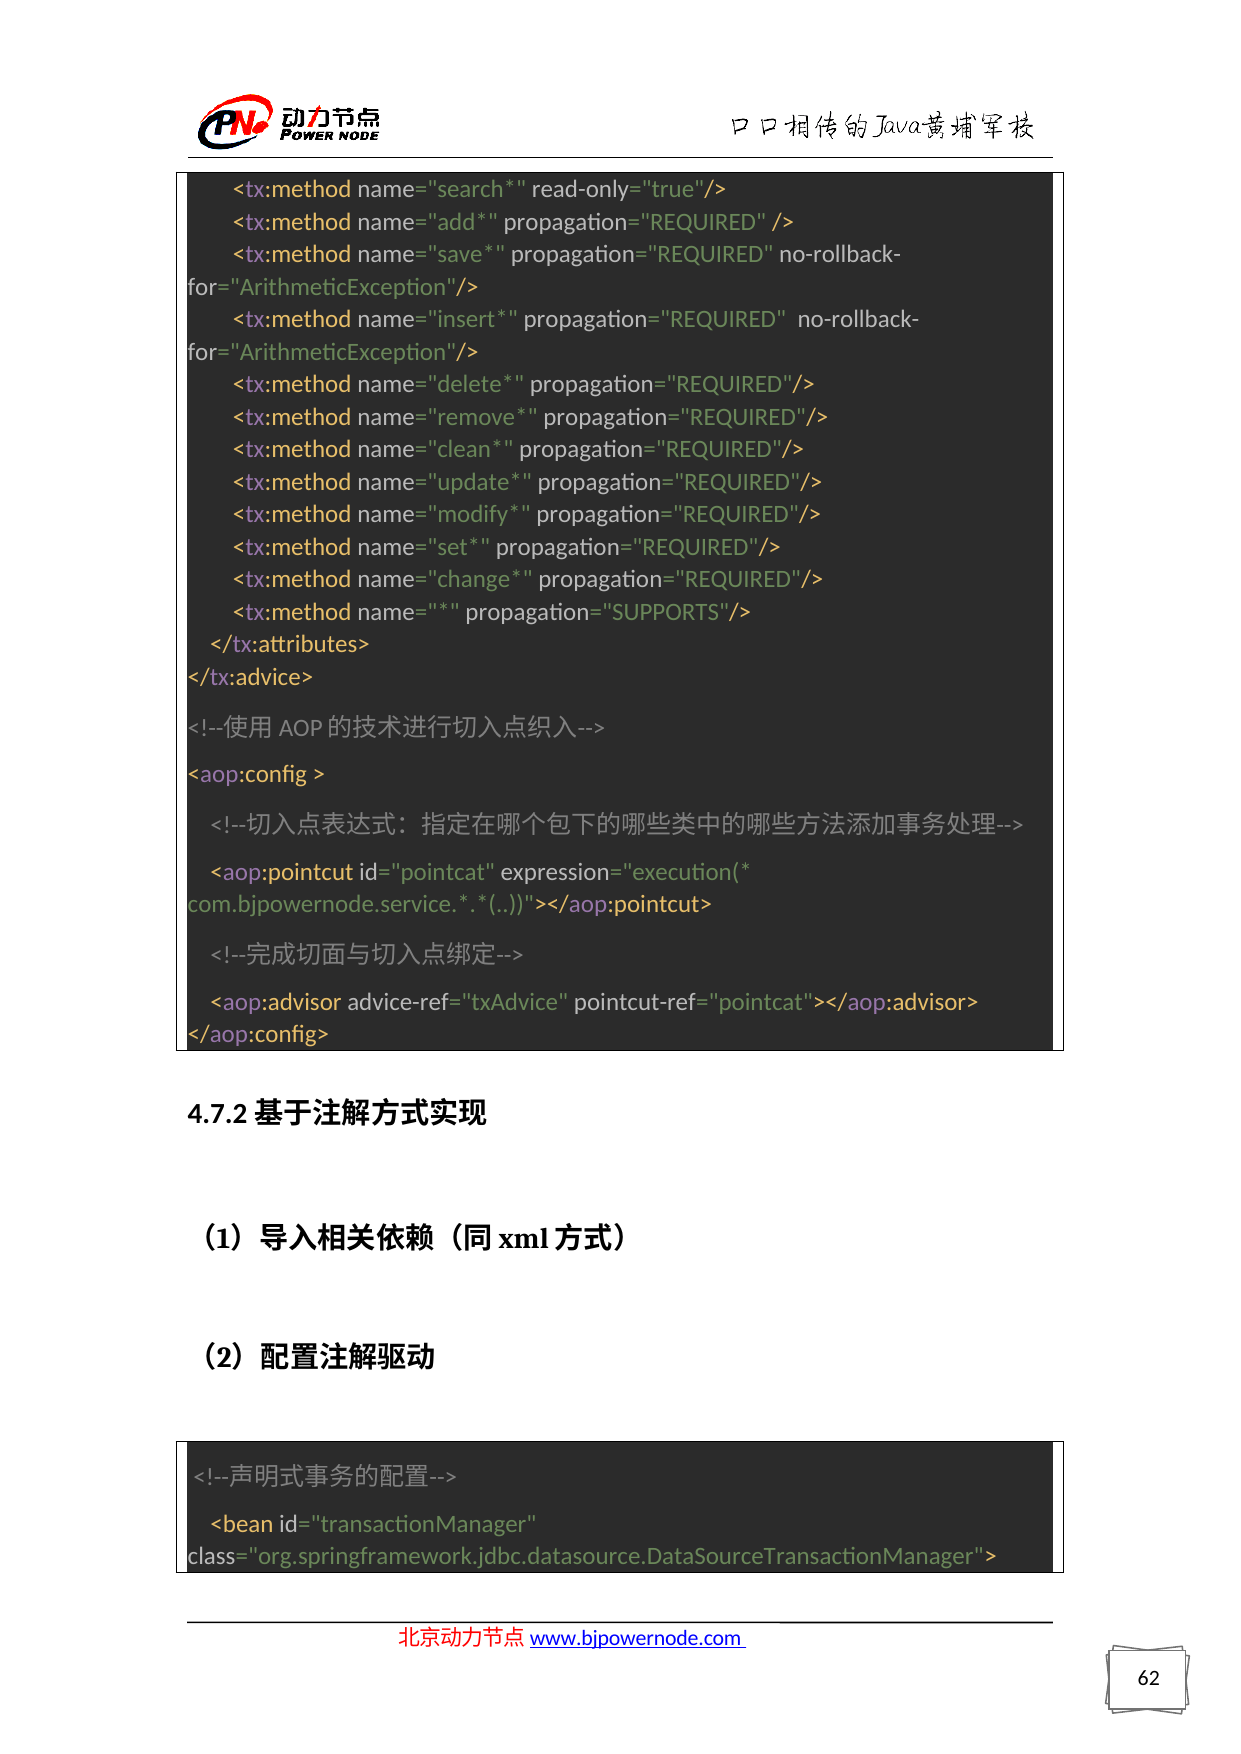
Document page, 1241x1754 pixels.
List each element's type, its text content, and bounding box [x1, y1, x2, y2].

subtitle （2）配置注解驱动 [187, 1322, 1053, 1387]
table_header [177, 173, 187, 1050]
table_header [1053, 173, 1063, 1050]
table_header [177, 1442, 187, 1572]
subtitle （1）导入相关依赖（同xml方式） [187, 1203, 1053, 1268]
subtitle 4.7.2 基于注解方式实现 [187, 1078, 1053, 1143]
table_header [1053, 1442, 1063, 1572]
picture [187, 88, 1053, 155]
